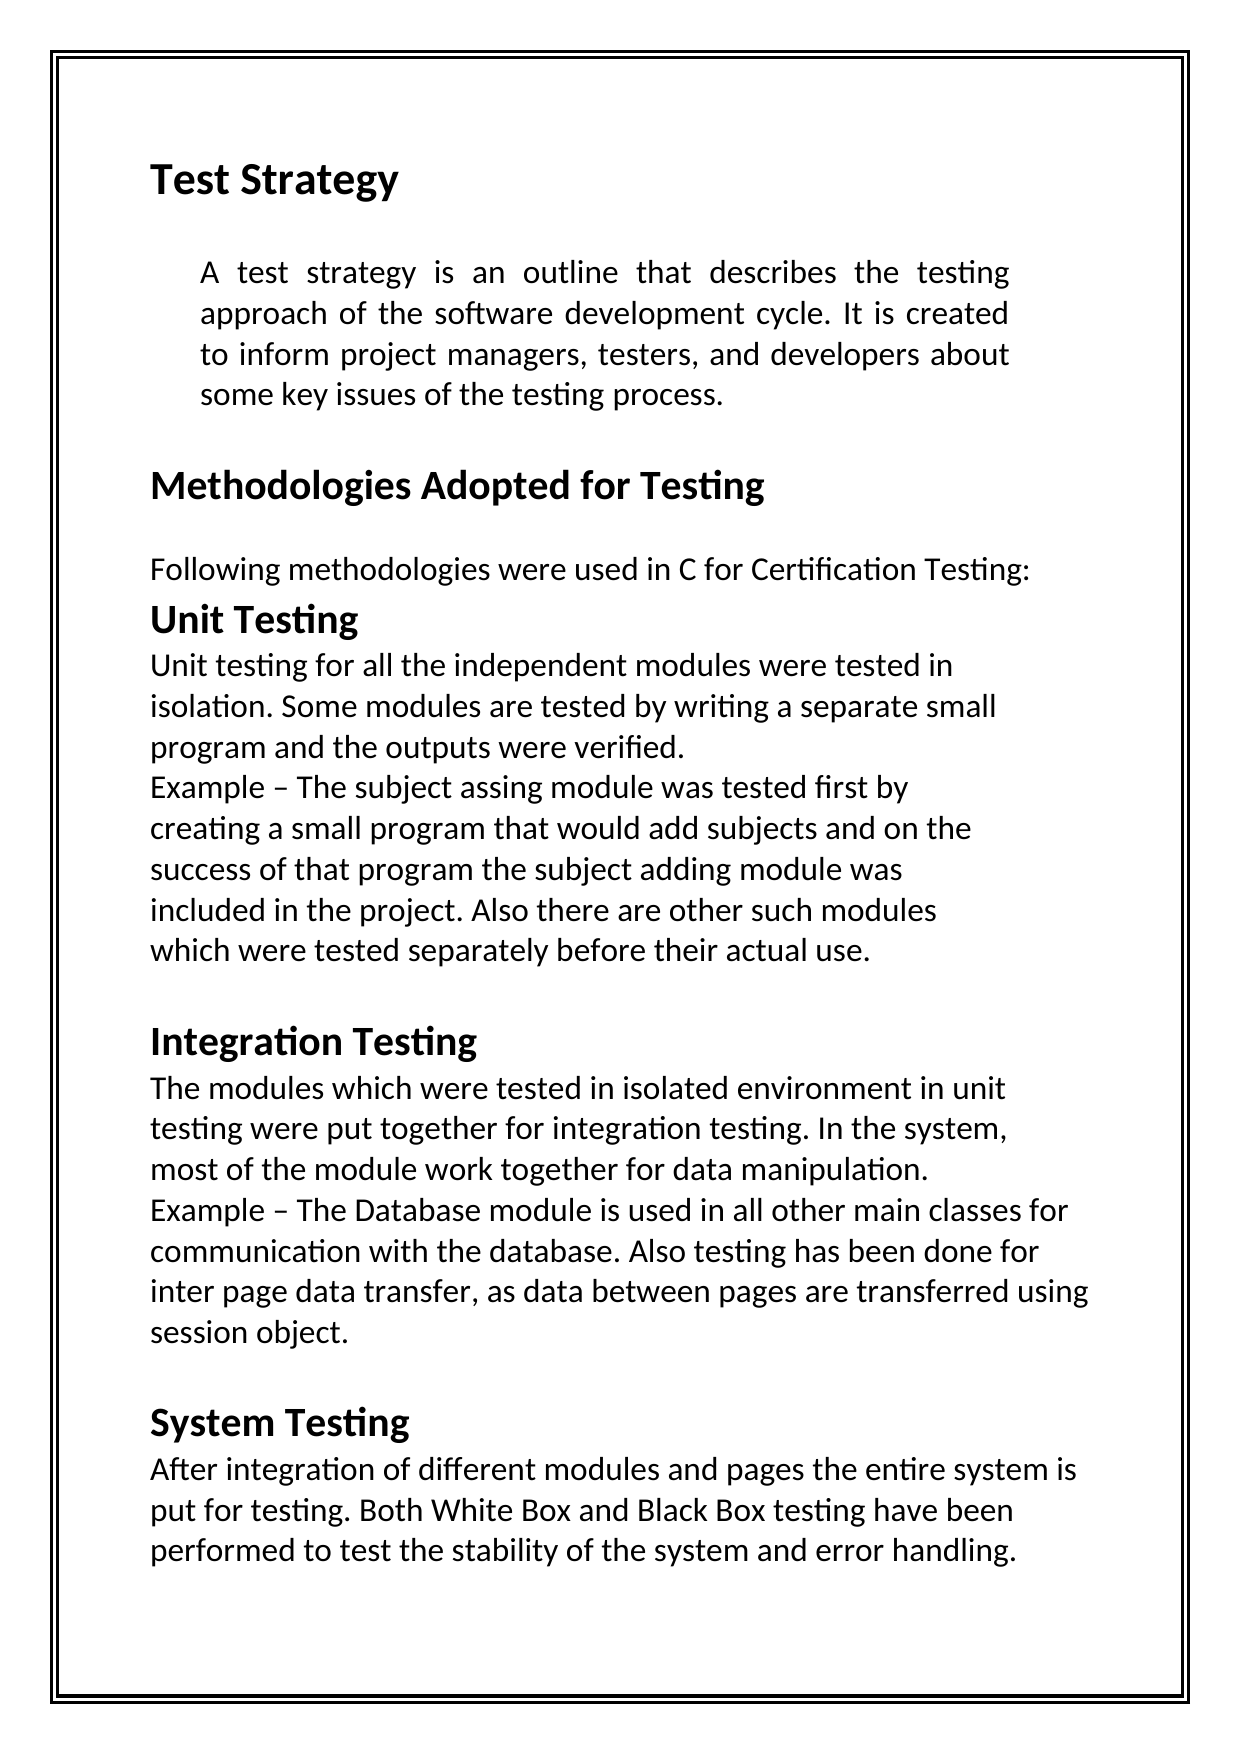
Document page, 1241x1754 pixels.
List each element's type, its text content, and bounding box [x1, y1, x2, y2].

subtitle Test Strategy [150, 150, 1090, 206]
text After integration of different modules and pages the entire system is put for testing. Both White Box and Black Box testing have been performed to test the stability of the system and error handling. [150, 1448, 1090, 1570]
subtitle System Testing [150, 1392, 1090, 1448]
subtitle Unit Testing [150, 589, 1090, 644]
text A test strategy is an outline that describes the testing approach of the software development cycle. It is created to inform project managers, testers, and developers about some key issues of the testing process. [200, 251, 1011, 414]
subtitle Methodologies Adopted for Testing [150, 455, 1090, 510]
text Example – The subject assing module was tested first by creating a small program that would add subjects and on the success of that program the subject adding module was included in the project. Also there are other such modules which were tested separately before their actual use. [150, 767, 1025, 970]
text The modules which were tested in isolated environment in unit testing were put together for integration testing. In the system, most of the module work together for data manipulation. [150, 1067, 1034, 1189]
text Unit testing for all the independent modules were tested in isolation. Some modules are tested by writing a separate small program and the outputs were verified. [150, 644, 1019, 767]
subtitle Integration Testing [150, 1011, 1090, 1067]
text Example – The Database module is used in all other main classes for communication with the database. Also testing has been done for inter page data transfer, as data between pages are transferred using session object. [150, 1189, 1090, 1352]
text Following methodologies were used in C for Certification Testing: [150, 548, 1090, 589]
